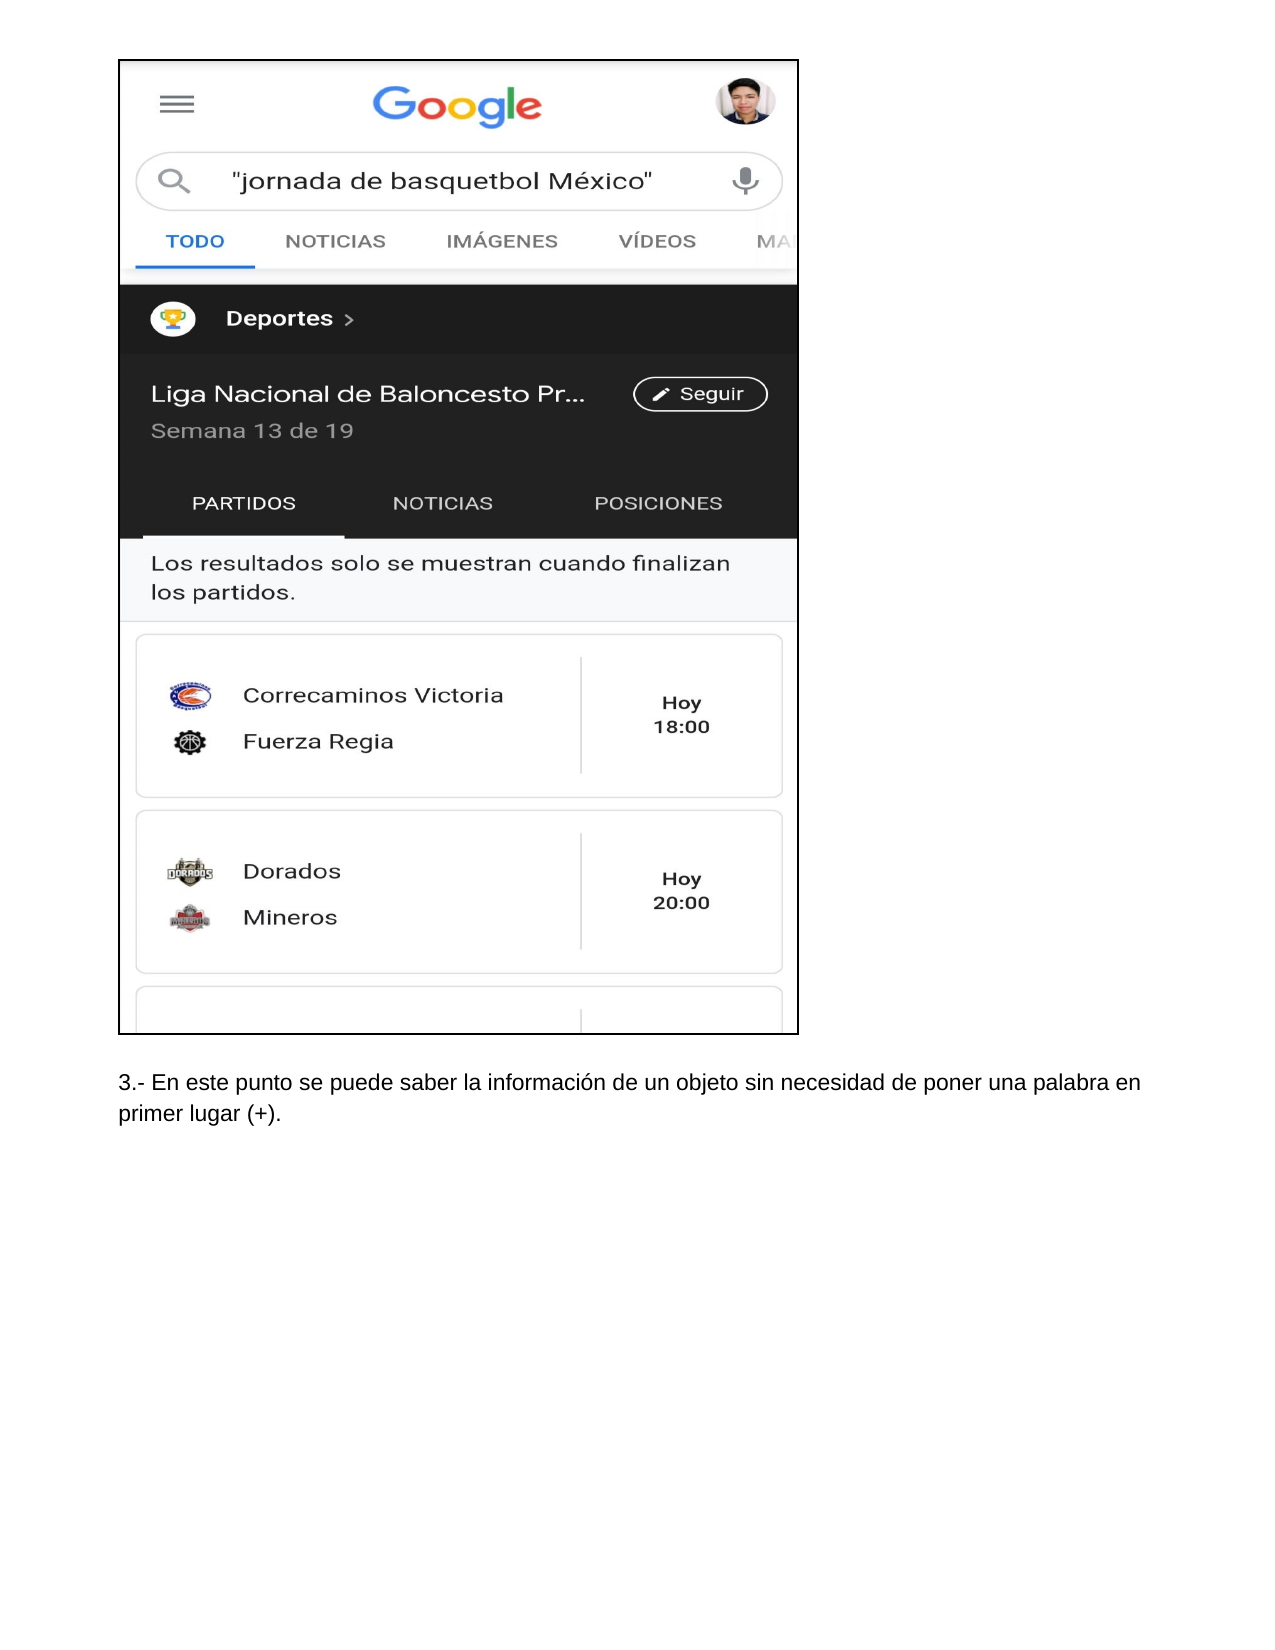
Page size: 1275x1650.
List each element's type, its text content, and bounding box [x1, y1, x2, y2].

picture [120, 61, 797, 1033]
text 3.- En este punto se puede saber la información de un objeto sin necesidad de poner una palabra en primer lugar (+). [118, 1069, 1205, 1126]
